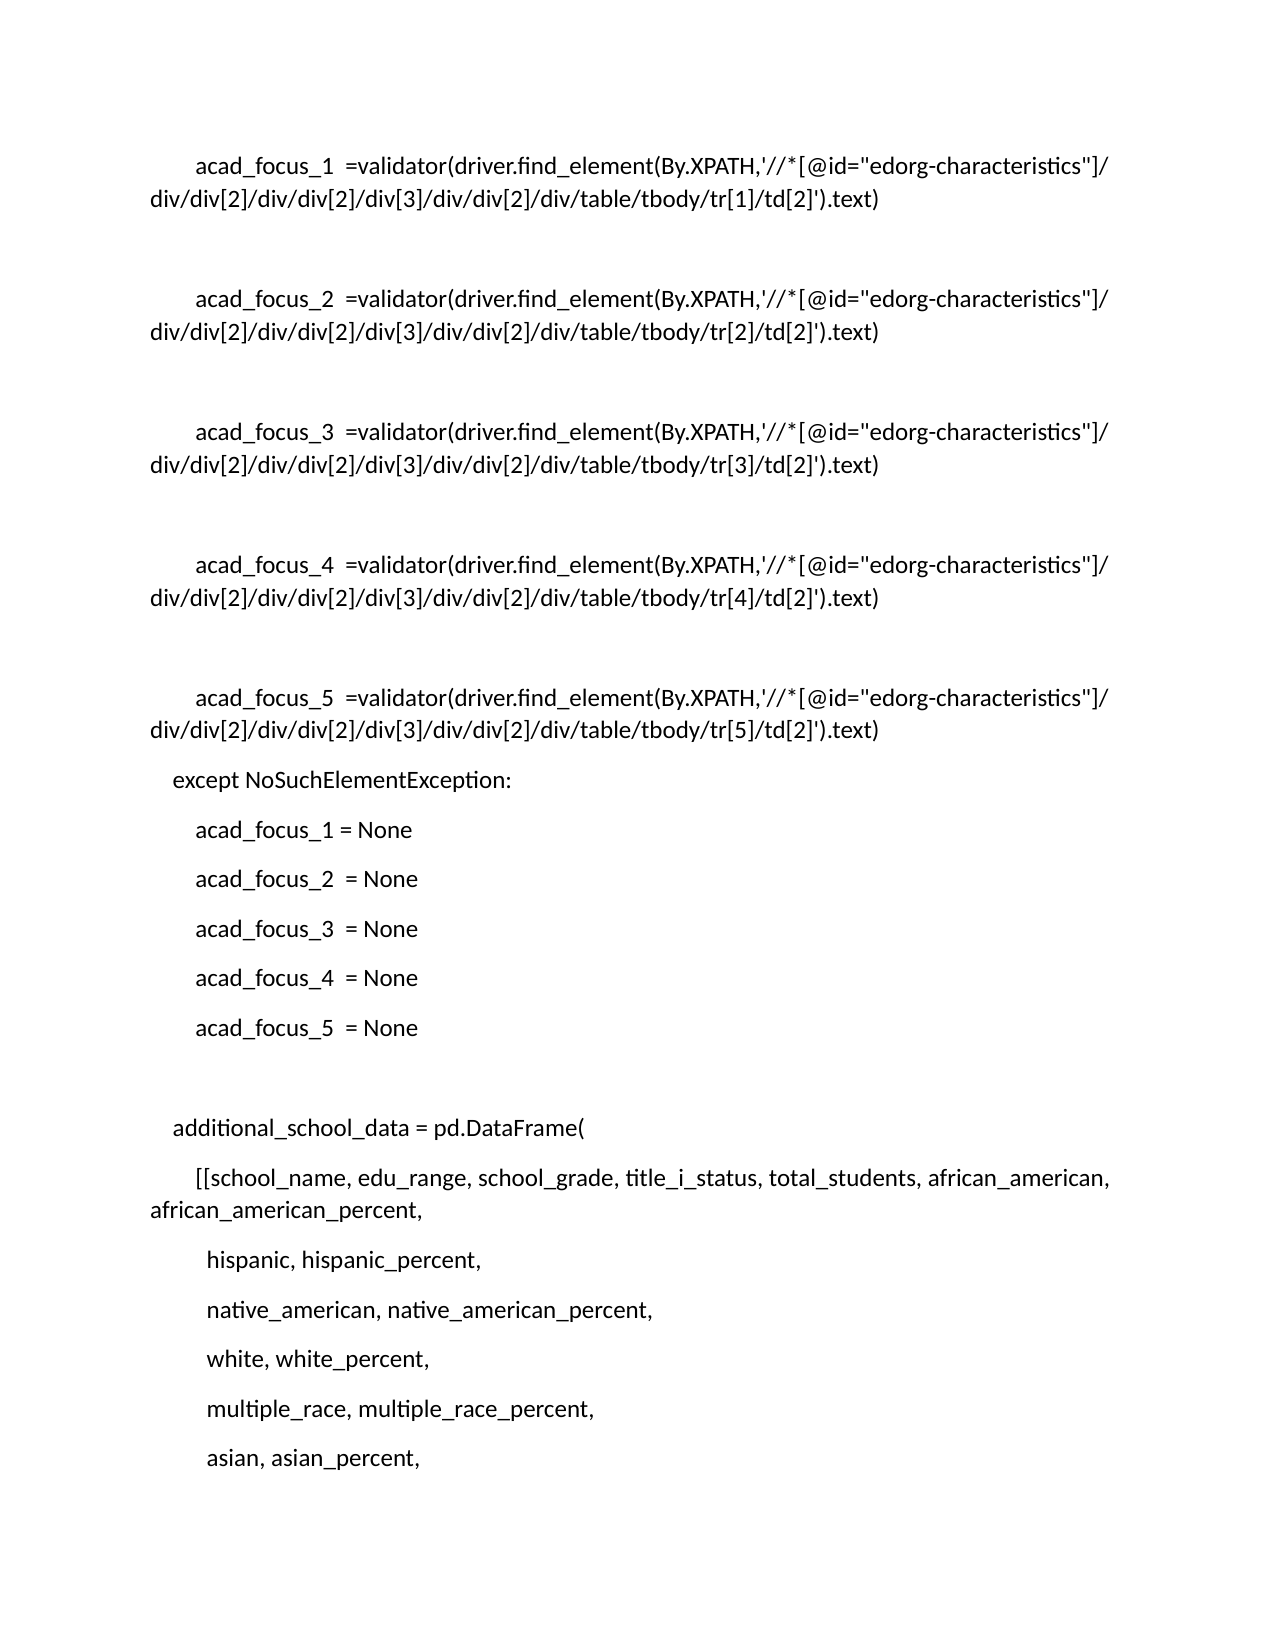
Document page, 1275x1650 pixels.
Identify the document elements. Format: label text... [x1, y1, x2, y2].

text acad_focus_5 = None [150, 1012, 1125, 1043]
text multiple_race, multiple_race_percent, [150, 1393, 1125, 1423]
text acad_focus_3 = None [150, 913, 1125, 943]
text white, white_percent, [150, 1343, 1125, 1374]
text hispanic, hispanic_percent, [150, 1244, 1125, 1275]
text acad_focus_4 = None [150, 962, 1125, 993]
text additional_school_data = pd.DataFrame( [150, 1112, 1125, 1143]
text native_american, native_american_percent, [150, 1294, 1125, 1324]
text acad_focus_3 =validator(driver.find_element(By.XPATH,'//*[@id="edorg-characteristics"]/div/div[2]/div/div[2]/div[3]/div/div[2]/div/table/tbody/tr[3]/td[2]').text) [150, 416, 1125, 479]
text acad_focus_4 =validator(driver.find_element(By.XPATH,'//*[@id="edorg-characteristics"]/div/div[2]/div/div[2]/div[3]/div/div[2]/div/table/tbody/tr[4]/td[2]').text) [150, 549, 1125, 612]
text asian, asian_percent, [150, 1442, 1125, 1473]
text acad_focus_2 =validator(driver.find_element(By.XPATH,'//*[@id="edorg-characteristics"]/div/div[2]/div/div[2]/div[3]/div/div[2]/div/table/tbody/tr[2]/td[2]').text) [150, 283, 1125, 346]
text acad_focus_5 =validator(driver.find_element(By.XPATH,'//*[@id="edorg-characteristics"]/div/div[2]/div/div[2]/div[3]/div/div[2]/div/table/tbody/tr[5]/td[2]').text) [150, 682, 1125, 745]
text acad_focus_1 = None [150, 814, 1125, 844]
text [[school_name, edu_range, school_grade, title_i_status, total_students, african_american, african_american_percent, [150, 1162, 1125, 1225]
text acad_focus_2 = None [150, 863, 1125, 894]
text except NoSuchElementException: [150, 764, 1125, 795]
text acad_focus_1 =validator(driver.find_element(By.XPATH,'//*[@id="edorg-characteristics"]/div/div[2]/div/div[2]/div[3]/div/div[2]/div/table/tbody/tr[1]/td[2]').text) [150, 150, 1125, 213]
